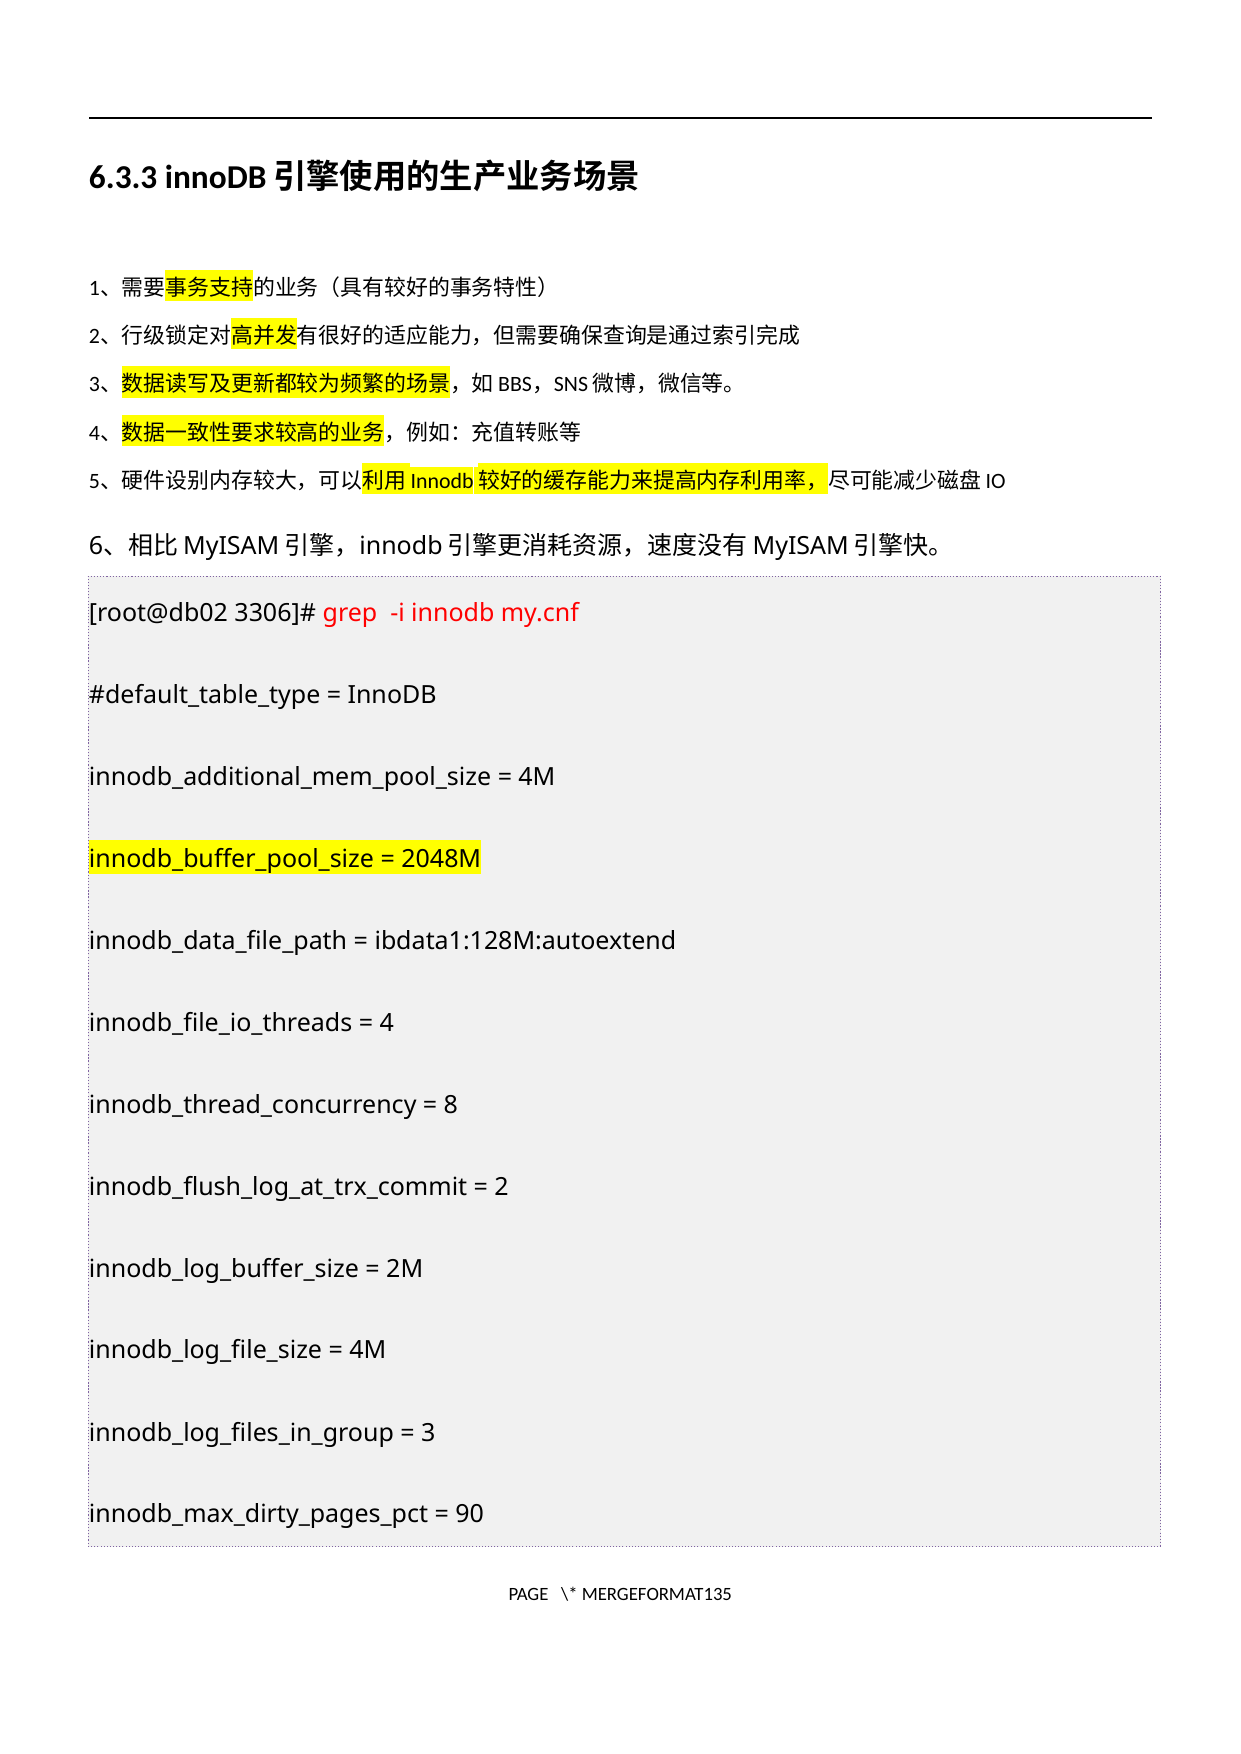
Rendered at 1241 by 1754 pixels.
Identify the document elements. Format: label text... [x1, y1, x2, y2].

text 6、相比MyISAM引擎，innodb引擎更消耗资源，速度没有MyISAM引擎快。 [89, 511, 1152, 576]
subtitle 6.3.3 innoDB引擎使用的生产业务场景 [89, 142, 1152, 207]
text 4、数据一致性要求较高的业务，例如：充值转账等 [89, 414, 1152, 447]
list innodb_thread_concurrency = 8 [88, 1068, 1161, 1136]
text 3、数据读写及更新都较为频繁的场景，如BBS，SNS微博，微信等。 [450, 366, 1152, 398]
list innodb_flush_log_at_trx_commit = 2 [88, 1150, 1161, 1218]
list #default_table_type = InnoDB [88, 658, 1161, 726]
list innodb_buffer_pool_size = 2048M [88, 822, 1161, 890]
list innodb_max_dirty_pages_pct = 90 [88, 1478, 1161, 1547]
list innodb_file_io_threads = 4 [88, 986, 1161, 1054]
list innodb_log_files_in_group = 3 [88, 1396, 1161, 1464]
list innodb_log_file_size = 4M [88, 1314, 1161, 1382]
list innodb_additional_mem_pool_size = 4M [88, 740, 1161, 808]
text 1、需要事务支持的业务（具有较好的事务特性） [89, 269, 1152, 302]
list innodb_data_file_path = ibdata1:128M:autoextend [88, 904, 1161, 972]
list innodb_log_buffer_size = 2M [88, 1232, 1161, 1300]
text 5、硬件设别内存较大，可以利用Innodb较好的缓存能力来提高内存利用率，尽可能减少磁盘IO [89, 462, 1152, 495]
list [root@db02 3306]# grep -i innodb my.cnf [88, 576, 1161, 644]
text 2、行级锁定对高并发有很好的适应能力，但需要确保查询是通过索引完成 [89, 317, 1152, 350]
